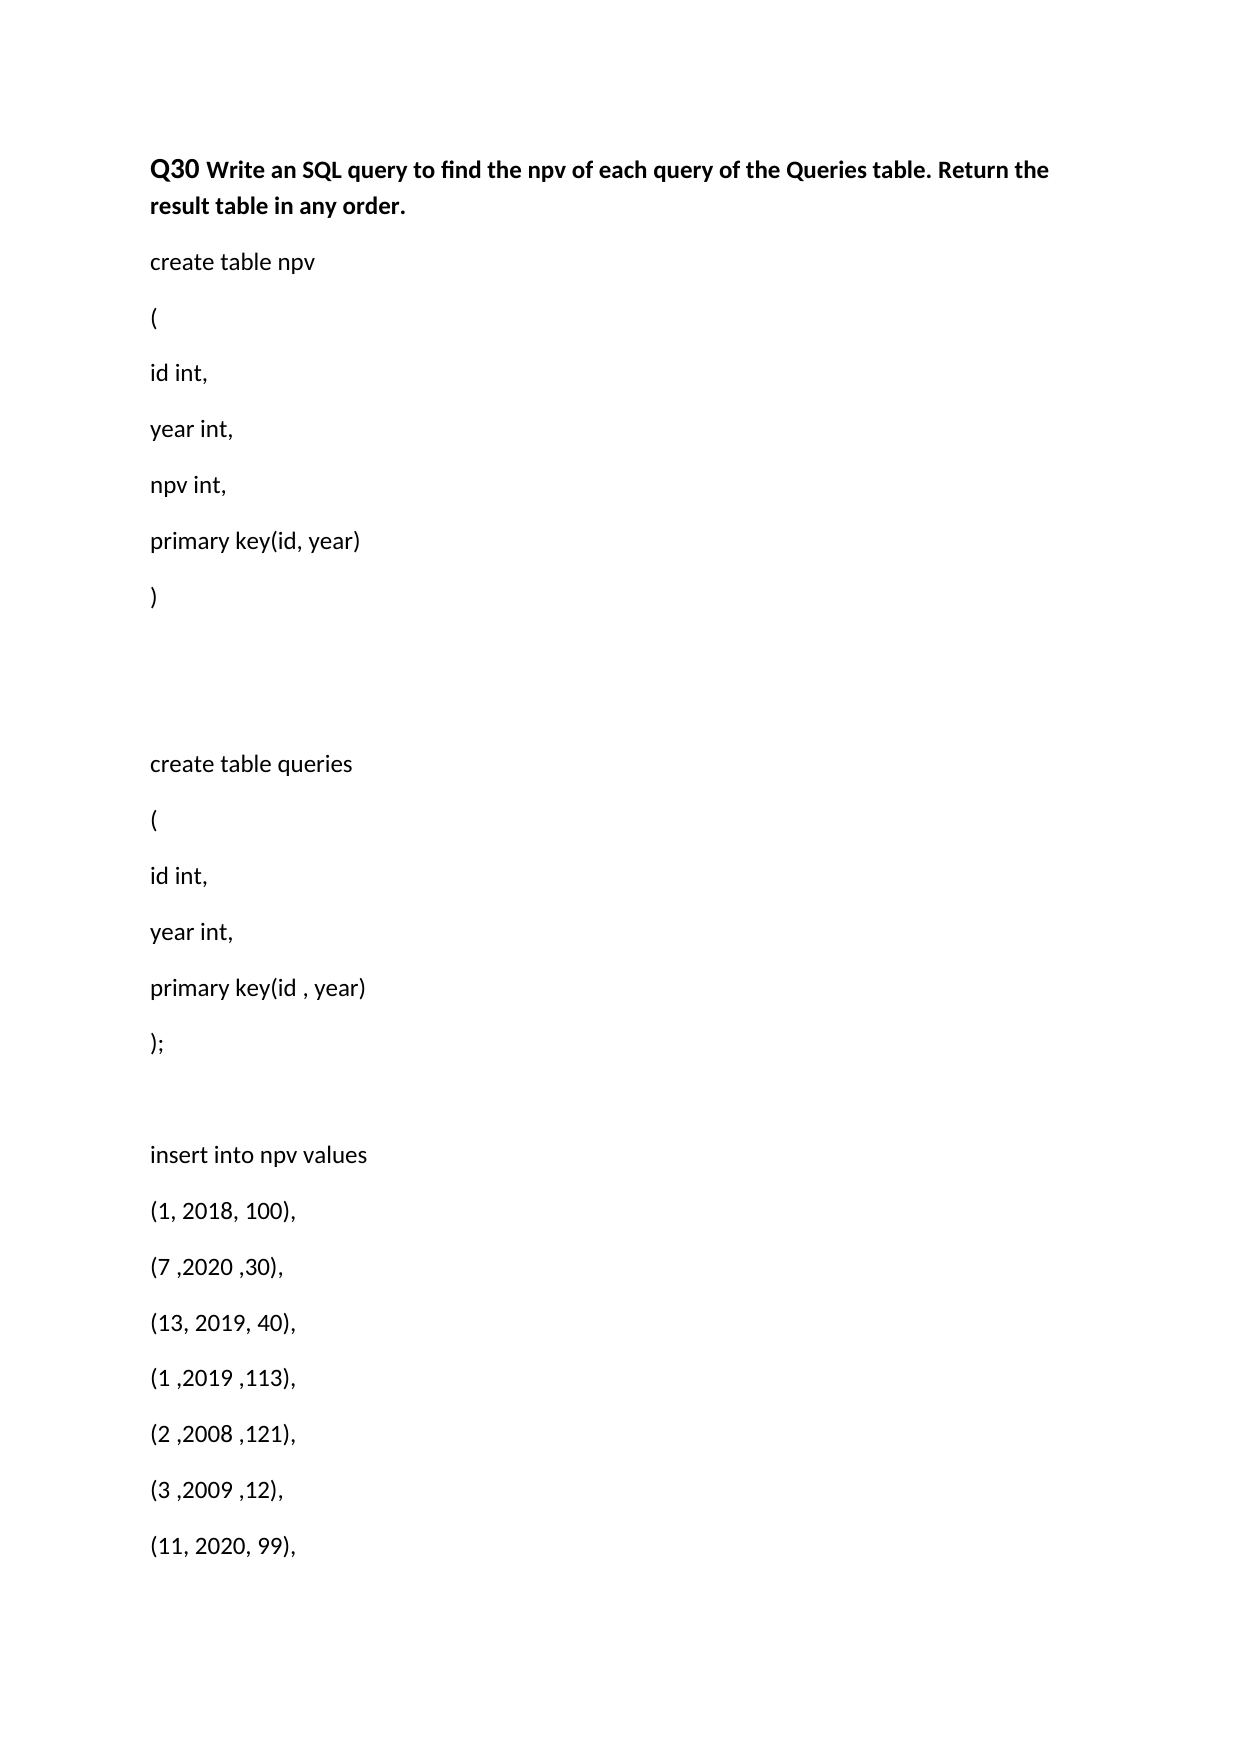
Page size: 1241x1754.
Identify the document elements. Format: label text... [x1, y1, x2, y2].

text create table npv [150, 246, 1090, 276]
text (7 ,2020 ,30), [150, 1251, 1090, 1281]
text ( [150, 302, 1090, 332]
text (1 ,2019 ,113), [150, 1363, 1090, 1393]
text ( [150, 804, 1090, 835]
text id int, [150, 358, 1090, 388]
text year int, [150, 916, 1090, 946]
text (11, 2020, 99), [150, 1530, 1090, 1561]
text id int, [150, 860, 1090, 891]
text ); [150, 1028, 1090, 1058]
text primary key(id, year) [150, 525, 1090, 556]
text primary key(id , year) [150, 972, 1090, 1002]
text ) [150, 581, 1090, 611]
text year int, [150, 413, 1090, 444]
text (1, 2018, 100), [150, 1195, 1090, 1226]
text insert into npv values [150, 1139, 1090, 1170]
text (13, 2019, 40), [150, 1307, 1090, 1337]
text npv int, [150, 469, 1090, 500]
text (3 ,2009 ,12), [150, 1474, 1090, 1505]
text (2 ,2008 ,121), [150, 1418, 1090, 1449]
text Q30 Write an SQL query to find the npv of each query of the Queries table. Return the result table in any order. [150, 150, 1090, 221]
text create table queries [150, 748, 1090, 779]
